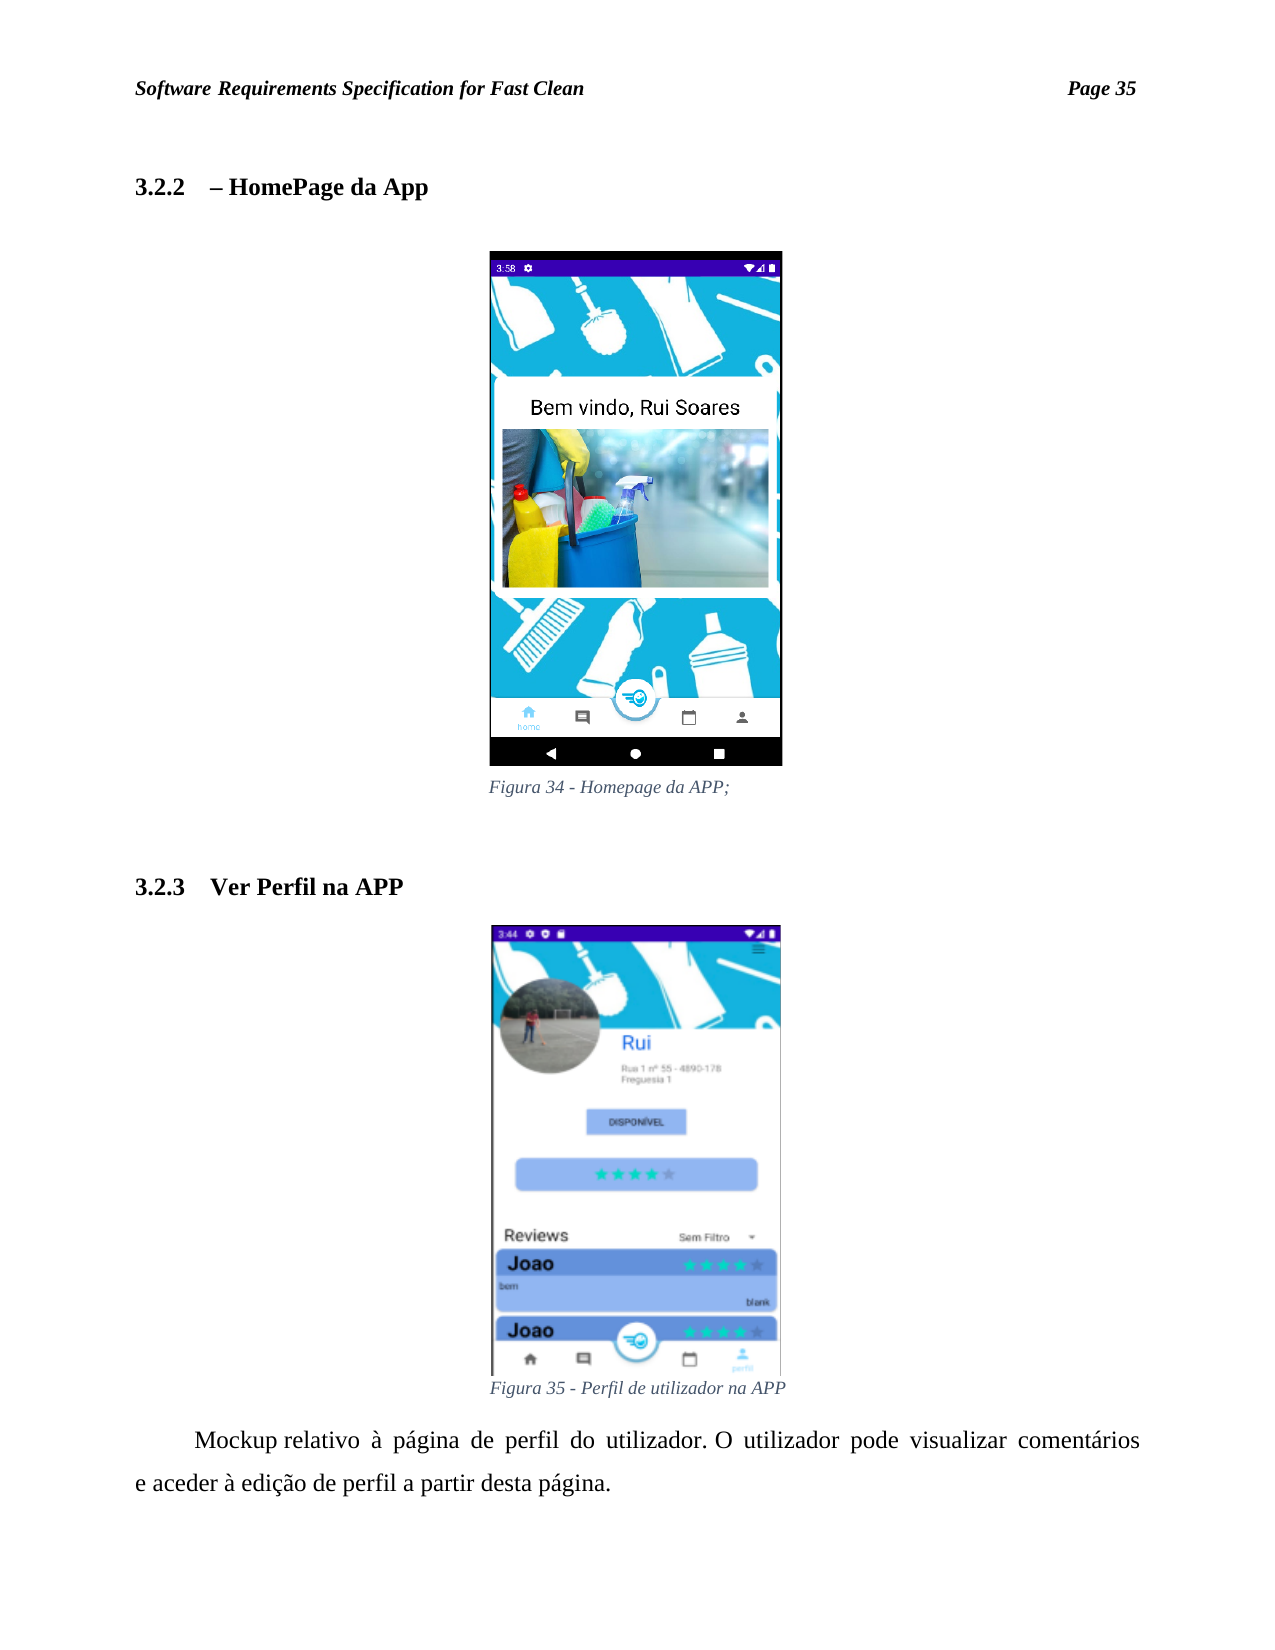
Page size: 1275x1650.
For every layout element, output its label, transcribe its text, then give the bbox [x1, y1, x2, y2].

picture [488, 251, 783, 763]
subtitle – HomePage da App [135, 175, 1140, 200]
subtitle Ver Perfil na APP [135, 875, 1140, 900]
picture [491, 925, 781, 1376]
text Mockup relativo à página de perfil do utilizador. O utilizador pode visualizar comentários e aceder à edição de perfil a partir desta página. [135, 1425, 1140, 1497]
